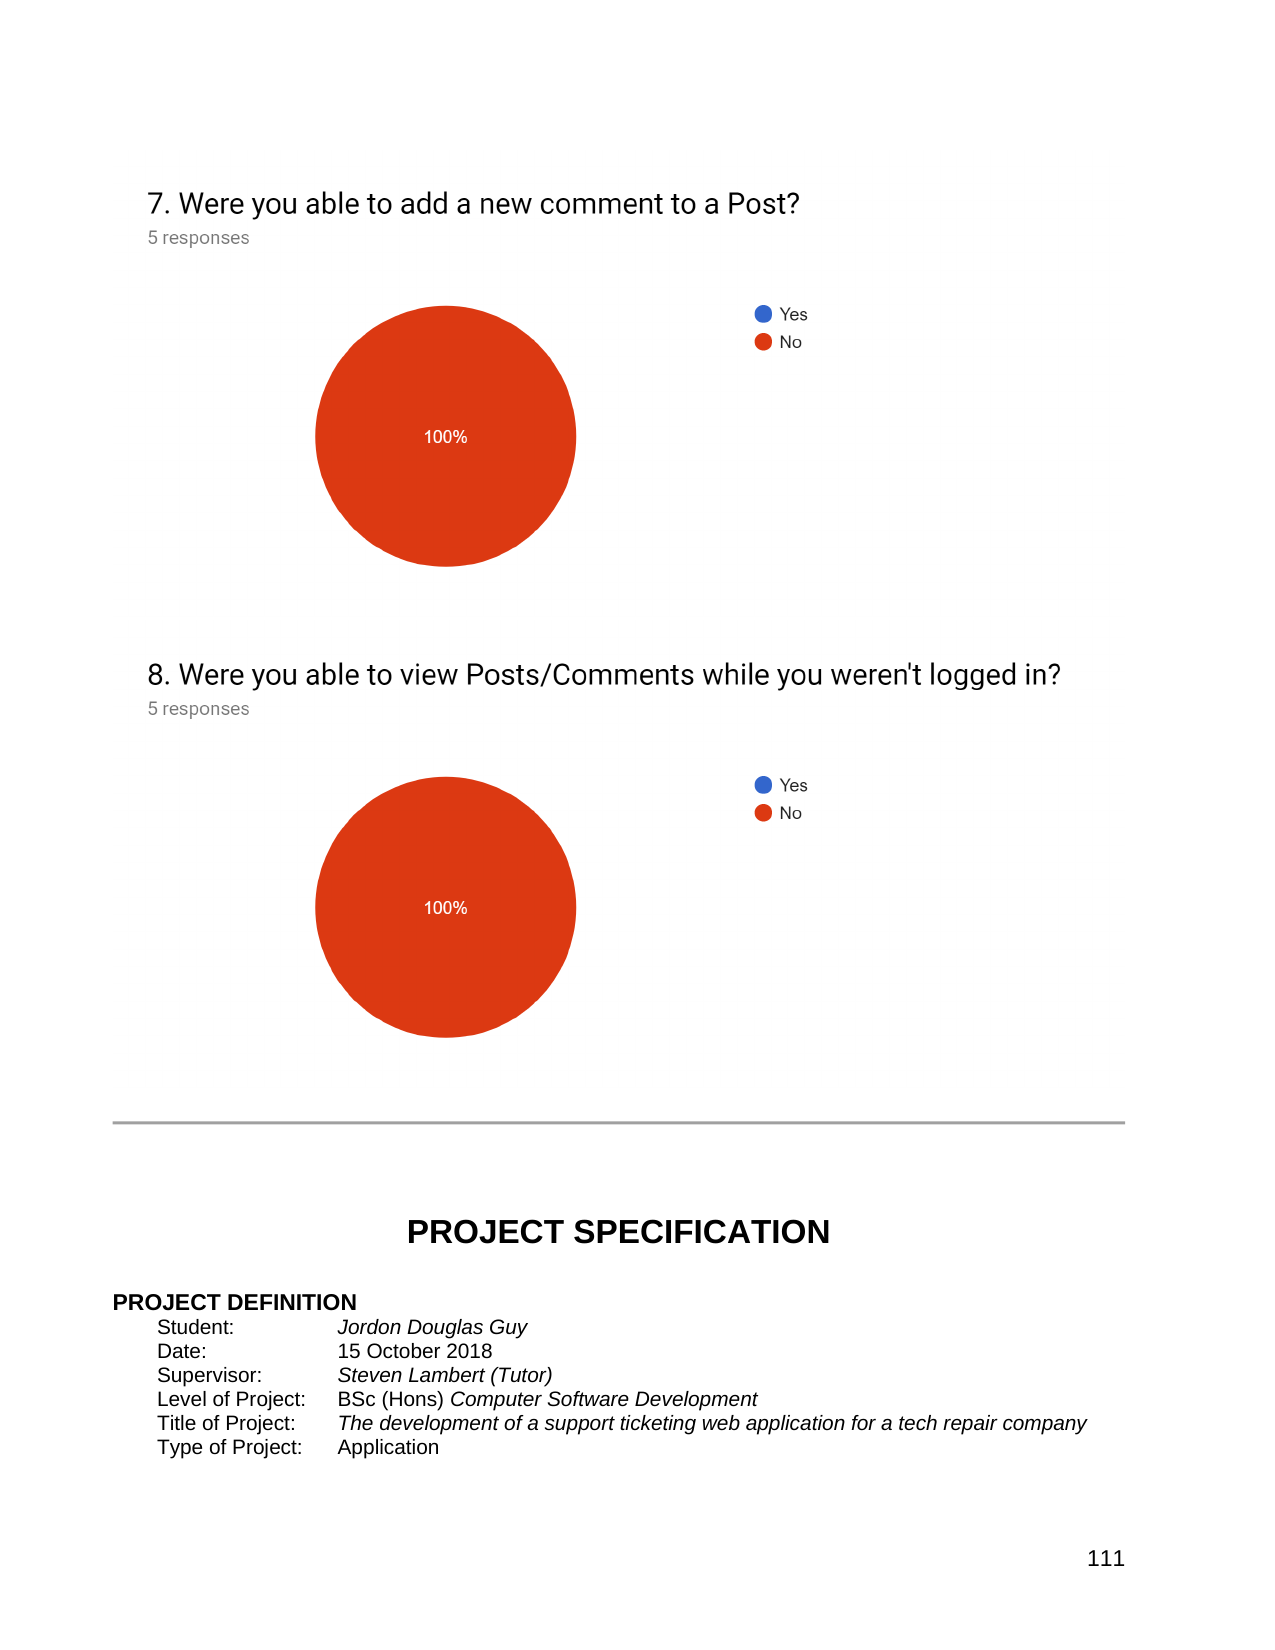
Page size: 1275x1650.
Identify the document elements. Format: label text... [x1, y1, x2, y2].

text Student: Jordon Douglas Guy [157, 1315, 1125, 1339]
picture [112, 150, 1125, 617]
text Supervisor: Steven Lambert (Tutor) [157, 1363, 1125, 1387]
text PROJECT DEFINITION [112, 1289, 1125, 1315]
text Date: 15 October 2018 [157, 1339, 1125, 1363]
text PROJECT SPECIFICATION [112, 1212, 1125, 1250]
text Level of Project: BSc (Hons) Computer Software Development [157, 1387, 1125, 1411]
text Type of Project: Application [157, 1435, 1125, 1459]
picture [112, 620, 1125, 1088]
text Title of Project: The development of a support ticketing web application for a tech repair company [157, 1411, 1125, 1435]
